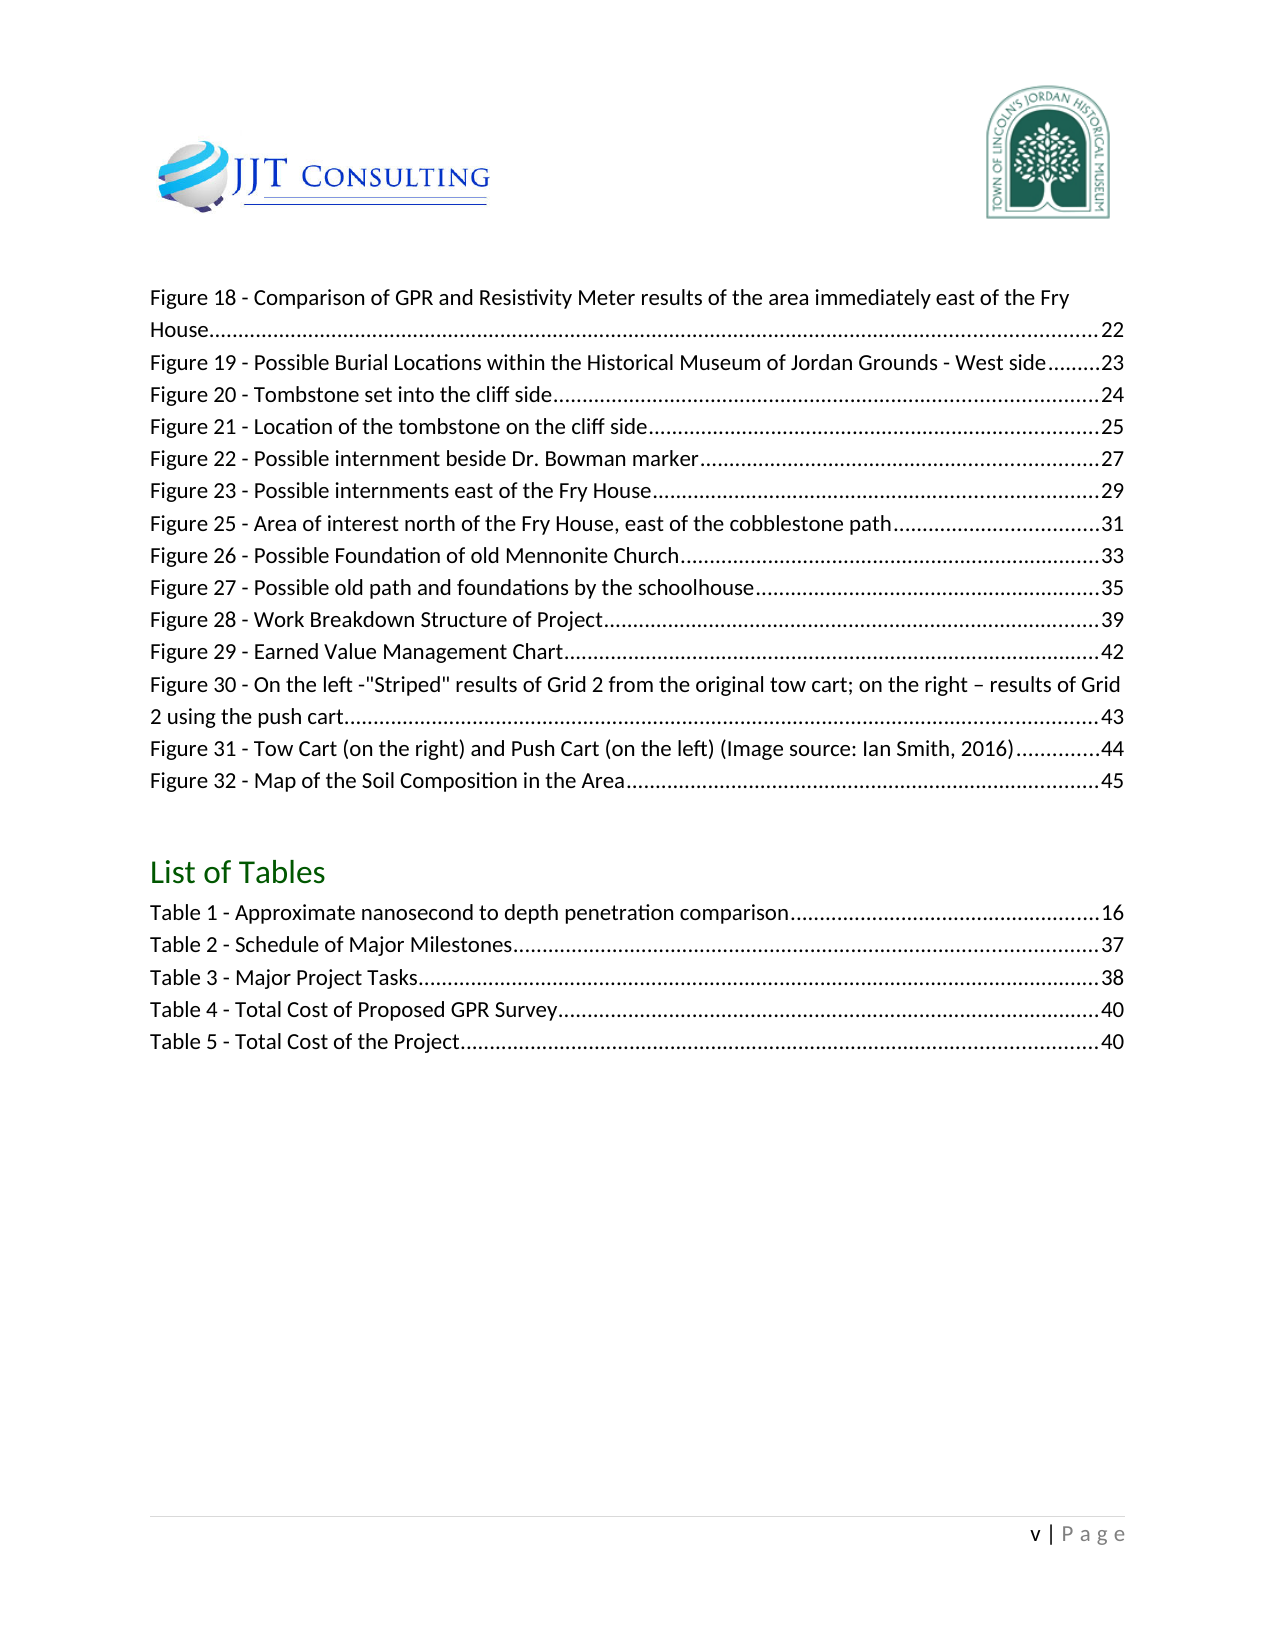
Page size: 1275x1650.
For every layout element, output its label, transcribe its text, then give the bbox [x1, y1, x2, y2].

text Figure 26 - Possible Foundation of old Mennonite Church 33 [150, 541, 1125, 569]
text Figure 32 - Map of the Soil Composition in the Area 45 [150, 766, 1125, 794]
text Table 1 - Approximate nanosecond to depth penetration comparison 16 [150, 898, 1125, 926]
text Figure 29 - Earned Value Management Chart 42 [150, 637, 1125, 666]
text Figure 22 - Possible internment beside Dr. Bowman marker 27 [150, 444, 1125, 472]
text Figure 28 - Work Breakdown Structure of Project 39 [150, 605, 1125, 633]
text Figure 20 - Tombstone set into the cliff side 24 [150, 380, 1125, 408]
text Figure 30 - On the left -"Striped" results of Grid 2 from the original tow cart; on the right – results of Grid 2 using the push cart 43 [150, 670, 1125, 730]
text Table 2 - Schedule of Major Milestones 37 [150, 930, 1125, 958]
text Figure 21 - Location of the tombstone on the cliff side 25 [150, 412, 1125, 440]
text Figure 19 - Possible Burial Locations within the Historical Museum of Jordan Grounds - West side 23 [150, 348, 1125, 376]
text Figure 23 - Possible internments east of the Fry House 29 [150, 477, 1125, 504]
text Table 4 - Total Cost of Proposed GPR Survey 40 [150, 995, 1125, 1023]
text List of Tables [150, 851, 1125, 892]
text Figure 18 - Comparison of GPR and Resistivity Meter results of the area immediately east of the Fry House 22 [150, 283, 1125, 344]
picture [150, 130, 504, 228]
text Figure 31 - Tow Cart (on the right) and Push Cart (on the left) (Image source: Ian Smith, 2016) 44 [150, 734, 1125, 762]
text Figure 27 - Possible old path and foundations by the schoolhouse 35 [150, 573, 1125, 601]
text Table 5 - Total Cost of the Project 40 [150, 1027, 1125, 1055]
text Table 3 - Major Project Tasks 38 [150, 963, 1125, 991]
text Figure 25 - Area of interest north of the Fry House, east of the cobblestone path 31 [150, 509, 1125, 537]
